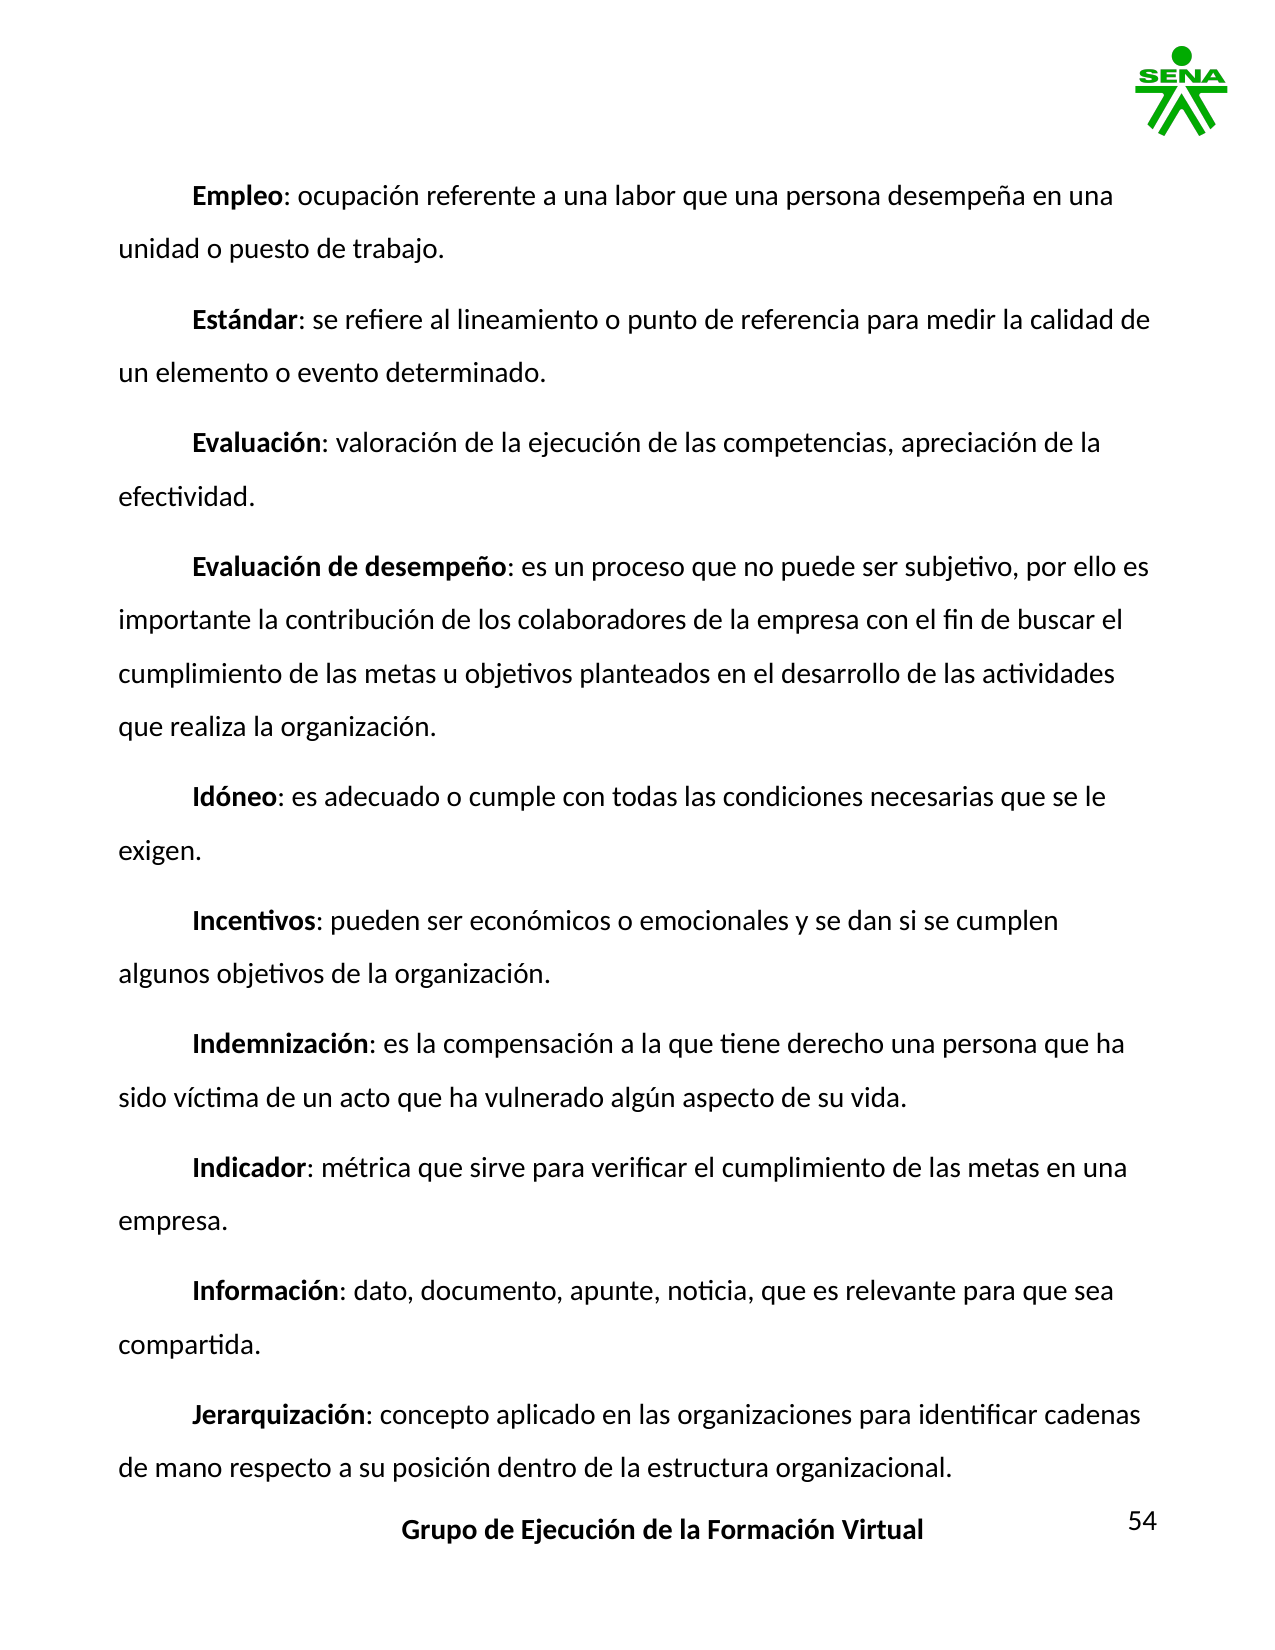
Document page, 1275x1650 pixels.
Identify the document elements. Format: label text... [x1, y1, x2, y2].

text Información: dato, documento, apunte, noticia, que es relevante para que sea compartida. [118, 1272, 1157, 1361]
text Estándar: se refiere al lineamiento o punto de referencia para medir la calidad de un elemento o evento determinado. [118, 301, 1157, 390]
text Evaluación: valoración de la ejecución de las competencias, apreciación de la efectividad. [118, 424, 1157, 513]
picture [1135, 46, 1228, 136]
text Evaluación de desempeño: es un proceso que no puede ser subjetivo, por ello es importante la contribución de los colaboradores de la empresa con el fin de buscar el cumplimiento de las metas u objetivos planteados en el desarrollo de las actividades que realiza la organización. [118, 548, 1157, 744]
text Empleo: ocupación referente a una labor que una persona desempeña en una unidad o puesto de trabajo. [118, 177, 1157, 266]
text Idóneo: es adecuado o cumple con todas las condiciones necesarias que se le exigen. [118, 778, 1157, 867]
text Jerarquización: concepto aplicado en las organizaciones para identificar cadenas de mano respecto a su posición dentro de la estructura organizacional. [118, 1396, 1157, 1485]
text Indemnización: es la compensación a la que tiene derecho una persona que ha sido víctima de un acto que ha vulnerado algún aspecto de su vida. [118, 1025, 1157, 1114]
text Indicador: métrica que sirve para verificar el cumplimiento de las metas en una empresa. [118, 1149, 1157, 1238]
text Incentivos: pueden ser económicos o emocionales y se dan si se cumplen algunos objetivos de la organización. [118, 902, 1157, 991]
